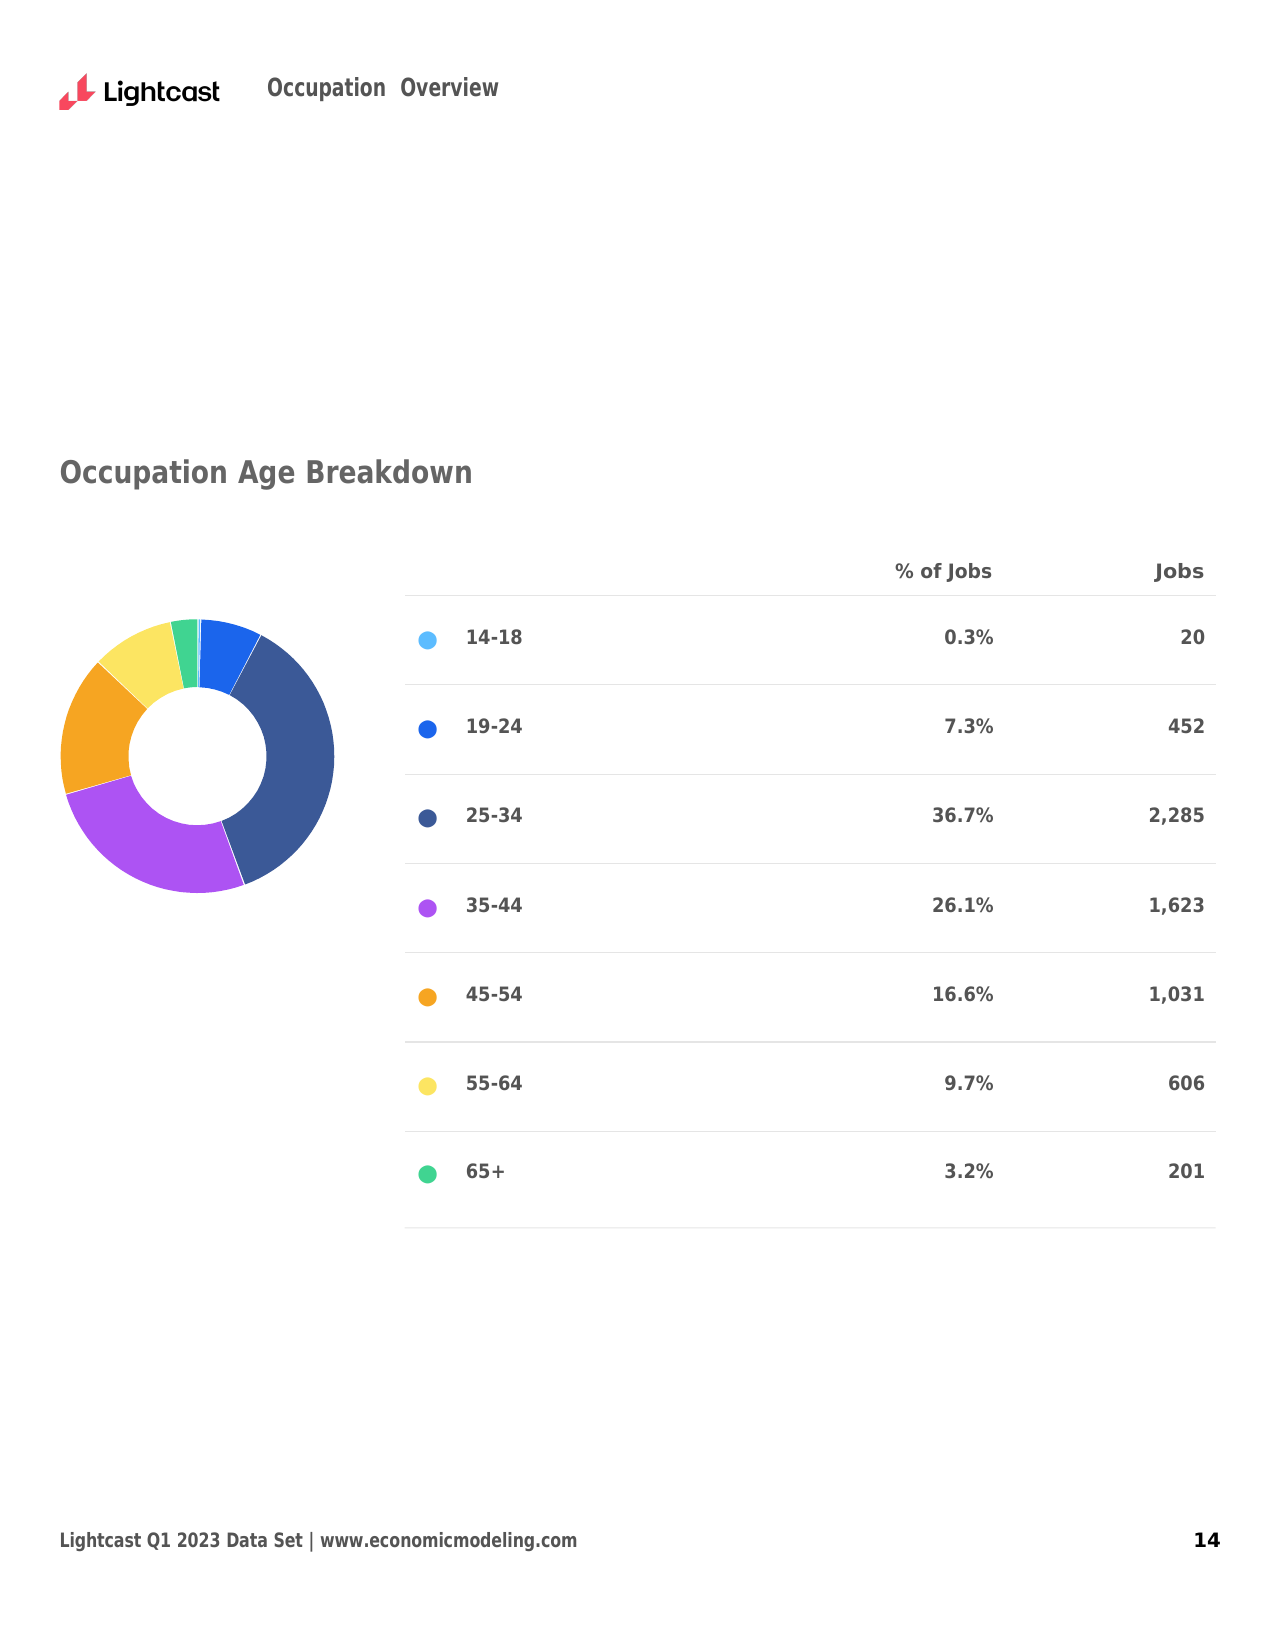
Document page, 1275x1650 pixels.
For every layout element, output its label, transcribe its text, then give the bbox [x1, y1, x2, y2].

picture [59, 73, 220, 110]
subtitle Occupation Age Breakdown [59, 455, 1227, 491]
